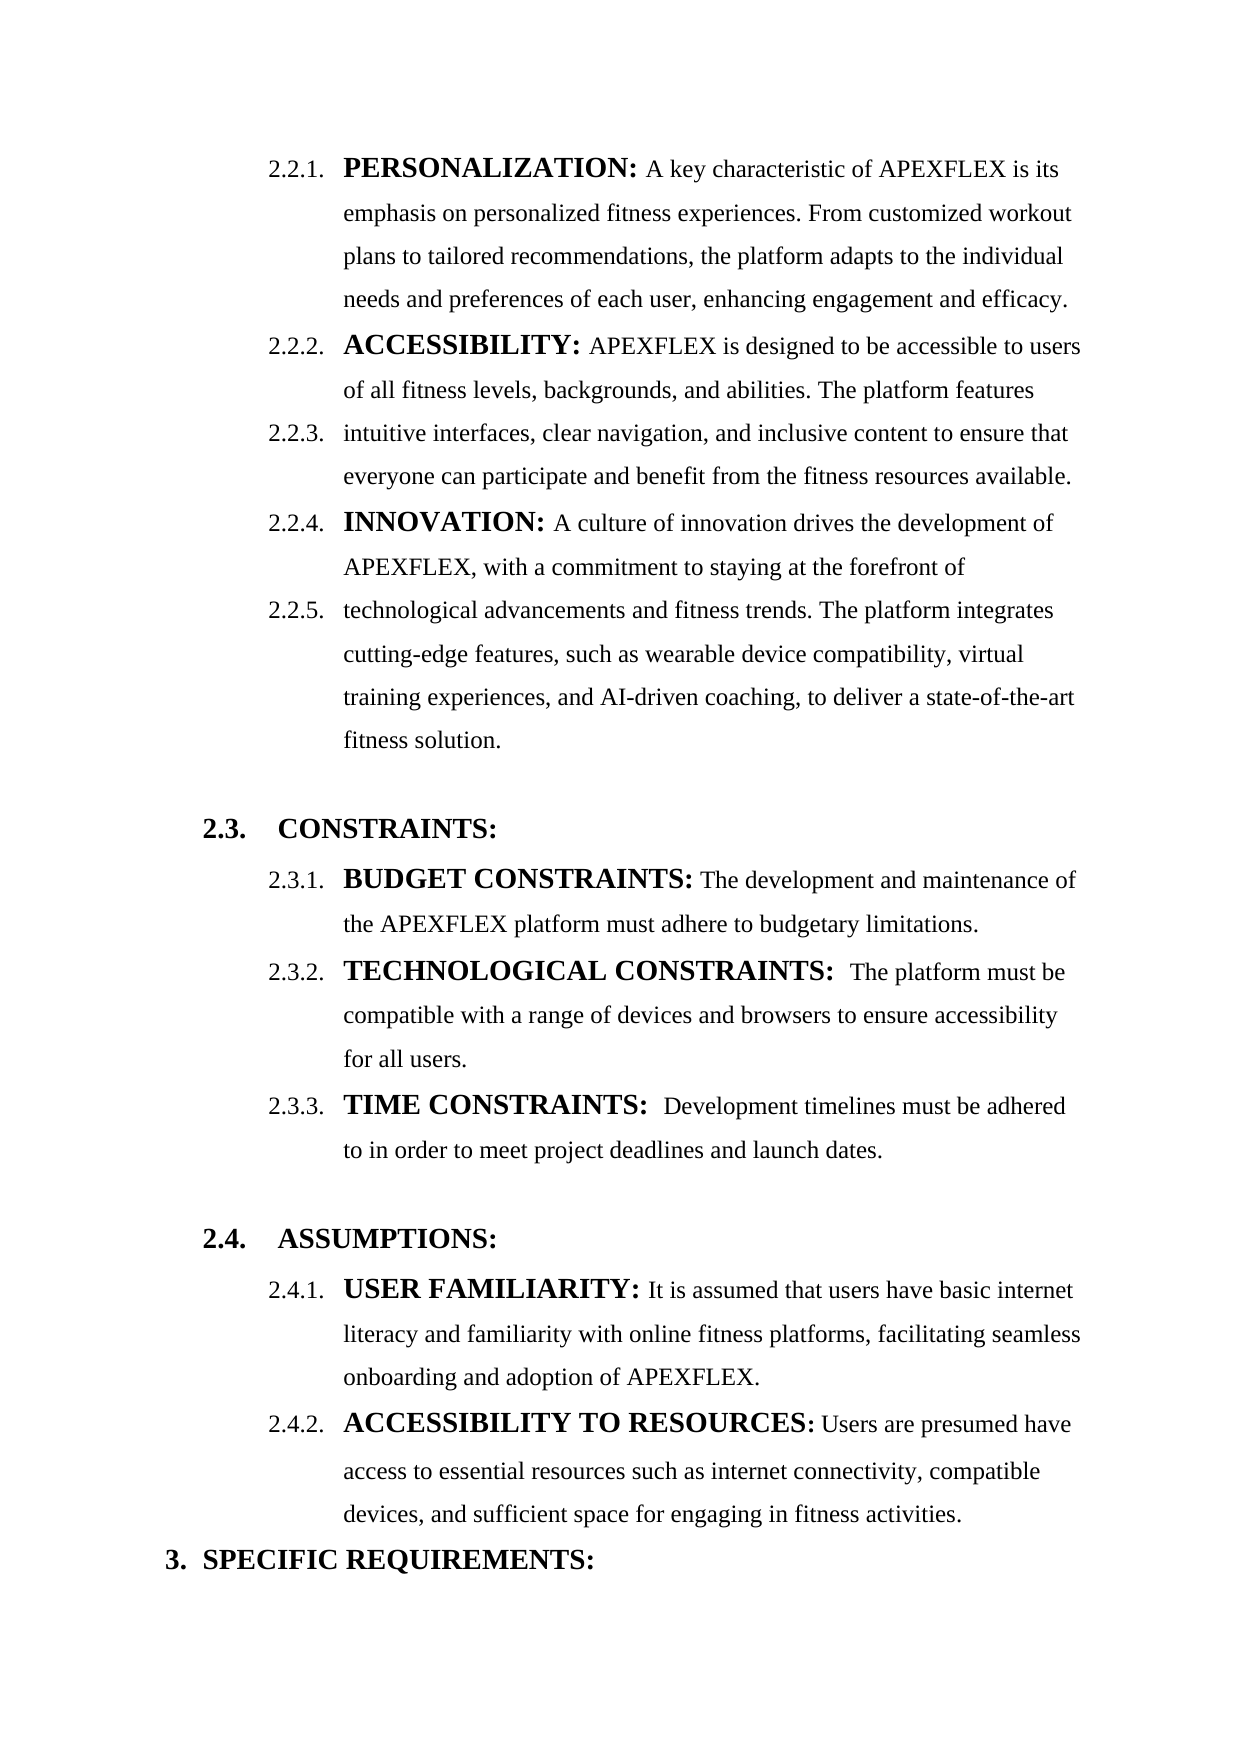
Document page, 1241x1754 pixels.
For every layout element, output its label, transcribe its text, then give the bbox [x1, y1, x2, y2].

list technological advancements and fitness trends. The platform integrates cutting-edge features, such as wearable device compatibility, virtual training experiences, and AI-driven coaching, to deliver a state-of-the-art fitness solution. [268, 596, 1090, 754]
list BUDGET CONSTRAINTS: The development and maintenance of the APEXFLEX platform must adhere to budgetary limitations. [268, 862, 1090, 938]
list TECHNOLOGICAL CONSTRAINTS: The platform must be compatible with a range of devices and browsers to ensure accessibility for all users. [268, 953, 1090, 1072]
list ACCESSIBILITY TO RESOURCES: Users are presumed have [268, 1405, 1090, 1439]
list intuitive interfaces, clear navigation, and inclusive content to ensure that everyone can participate and benefit from the fitness resources available. [268, 418, 1090, 490]
list PERSONALIZATION: A key characteristic of APEXFLEX is its emphasis on personalized fitness experiences. From customized workout plans to tailored recommendations, the platform adapts to the individual needs and preferences of each user, enhancing engagement and efficacy. [268, 150, 1090, 313]
list SPECIFIC REQUIREMENTS: [165, 1542, 1090, 1576]
list CONSTRAINTS: [202, 811, 1090, 845]
list TIME CONSTRAINTS: Development timelines must be adhered to in order to meet project deadlines and launch dates. [268, 1087, 1090, 1163]
list ASSUMPTIONS: [202, 1221, 1090, 1254]
list ACCESSIBILITY: APEXFLEX is designed to be accessible to users of all fitness levels, backgrounds, and abilities. The platform features [268, 327, 1090, 404]
list USER FAMILIARITY: It is assumed that users have basic internet literacy and familiarity with online fitness platforms, facilitating seamless onboarding and adoption of APEXFLEX. [268, 1271, 1090, 1391]
list INNOVATION: A culture of innovation drives the development of APEXFLEX, with a commitment to staying at the forefront of [268, 504, 1090, 581]
list access to essential resources such as internet connectivity, compatible devices, and sufficient space for engaging in fitness activities. [343, 1456, 1090, 1528]
